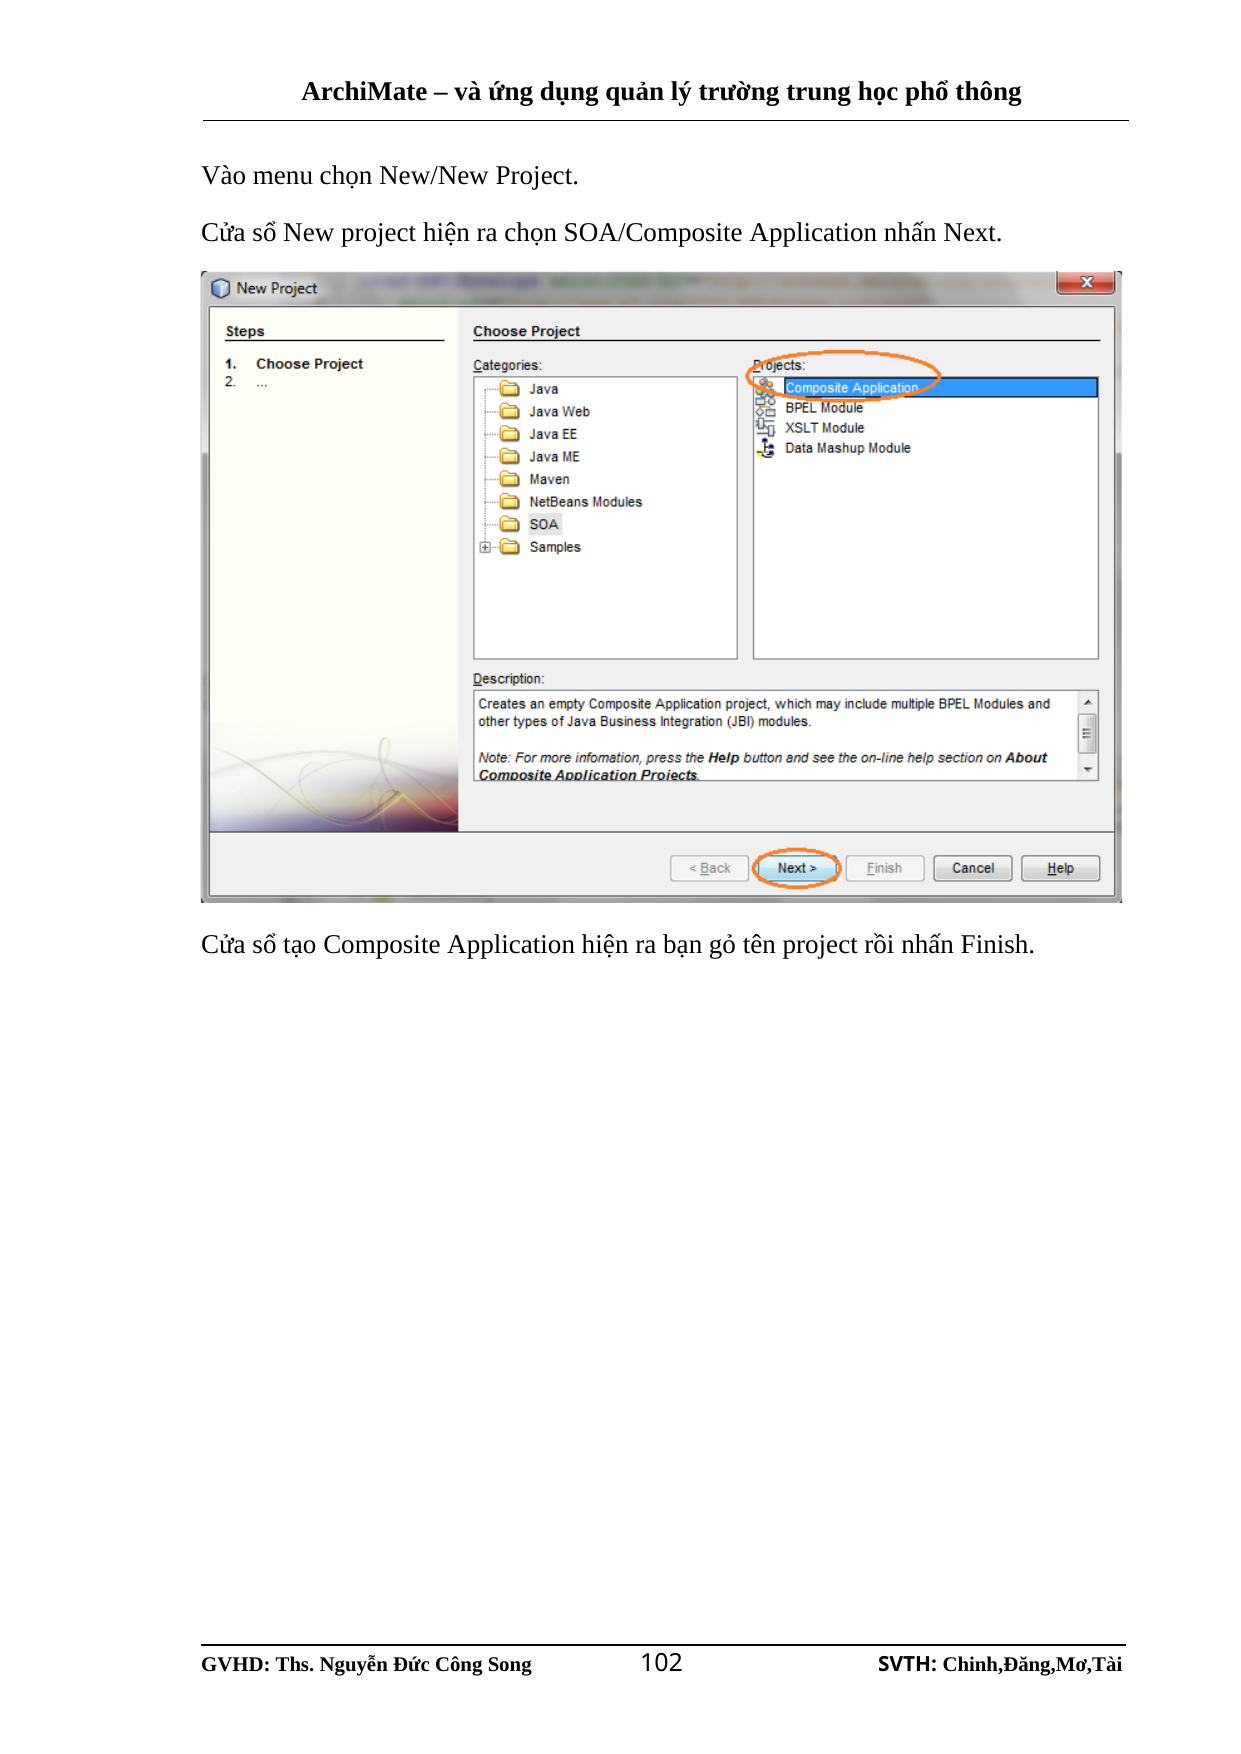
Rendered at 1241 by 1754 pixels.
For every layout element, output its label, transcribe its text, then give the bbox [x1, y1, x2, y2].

text Cửa sổ tạo Composite Application hiện ra bạn gỏ tên project rồi nhấn Finish. [201, 928, 1122, 959]
picture [200, 271, 1123, 903]
text Cửa sổ New project hiện ra chọn SOA/Composite Application nhấn Next. [201, 216, 1122, 247]
text Vào menu chọn New/New Project. [201, 159, 1122, 191]
